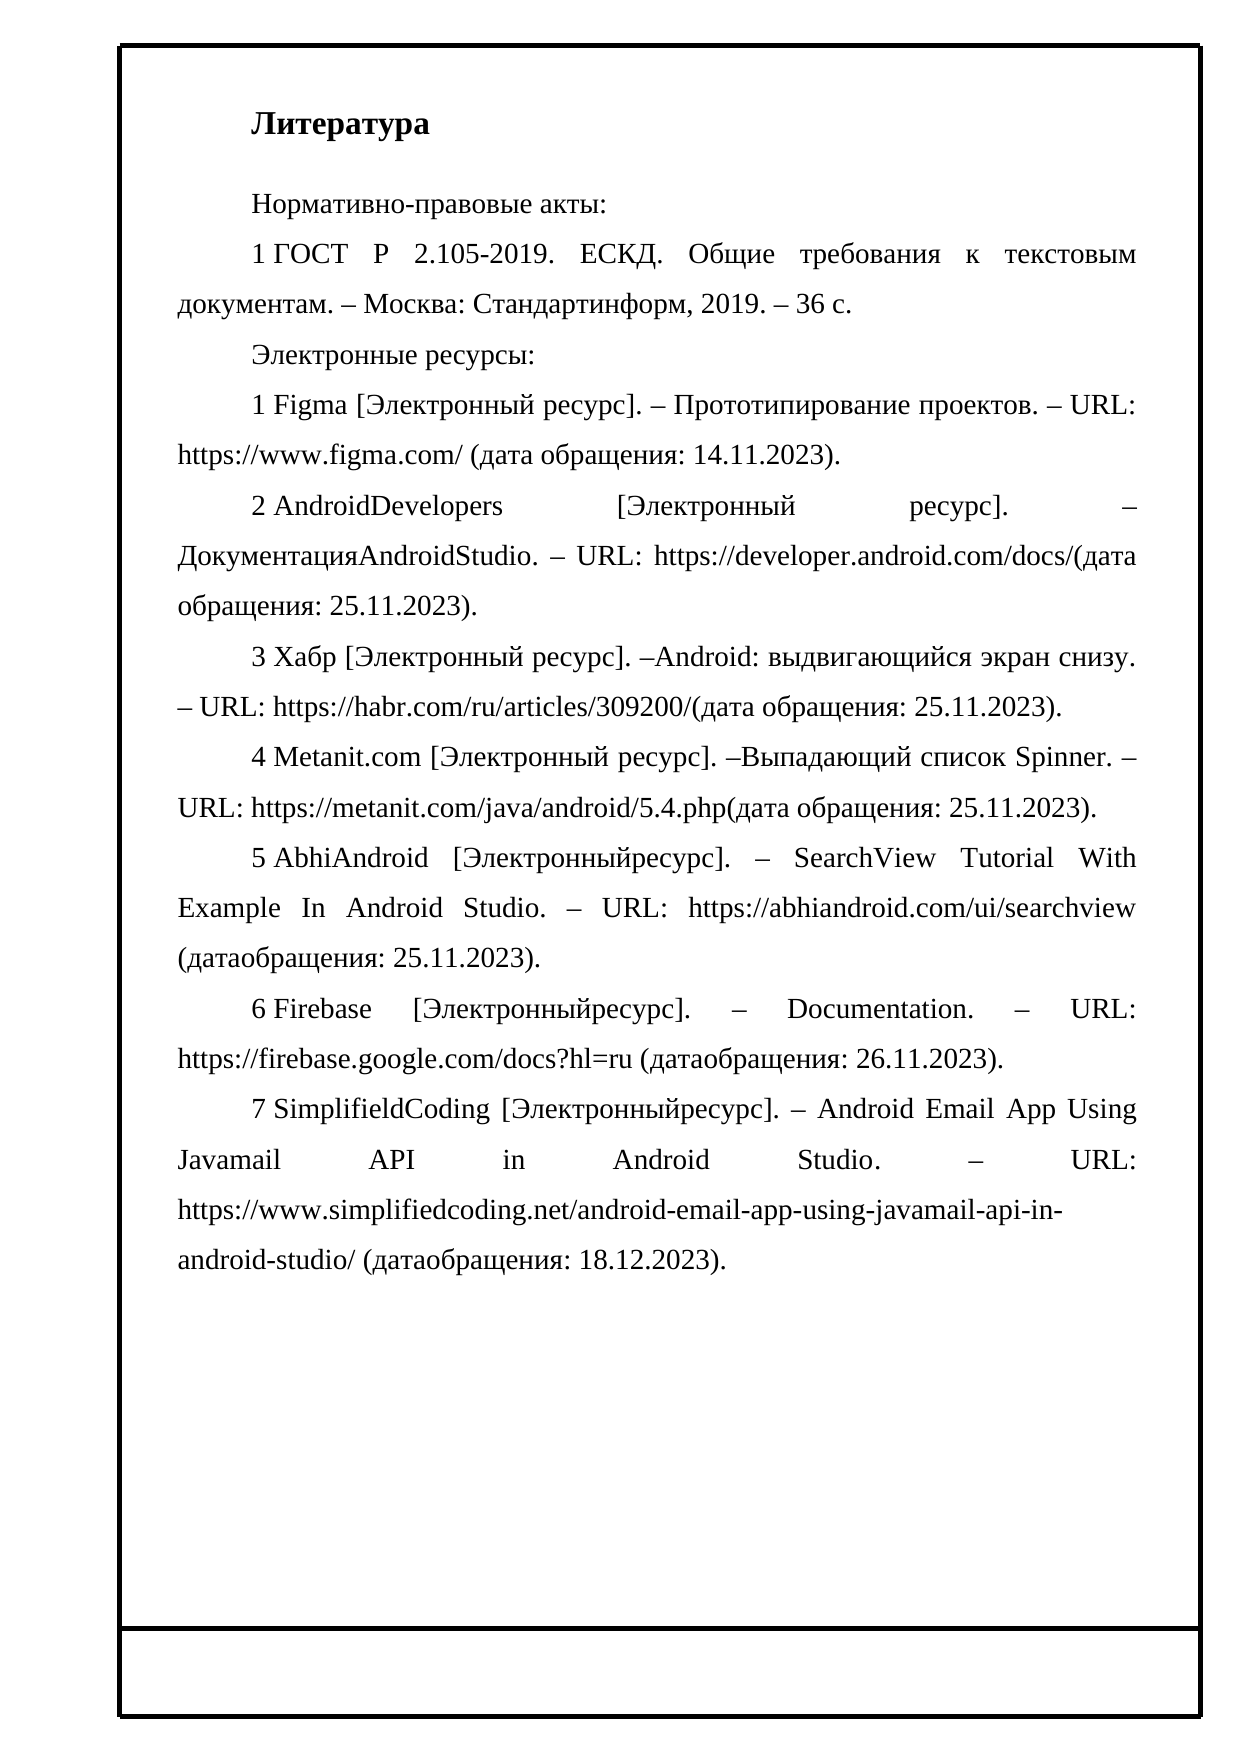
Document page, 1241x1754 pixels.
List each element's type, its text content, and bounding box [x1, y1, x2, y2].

text Электронные ресурсы: [177, 337, 1137, 370]
list Figma [Электронный ресурс]. – Прототипирование проектов. – URL: https://www.figma.com/ (дата обращения: 14.11.2023). [177, 387, 1137, 471]
list Firebase [Электронныйресурс]. – Documentation. – URL: https://firebase.google.com/docs?hl=ru (датаобращения: 26.11.2023). [177, 991, 1137, 1075]
subtitle Литература [177, 103, 1152, 142]
list Нормативно-правовые акты: [251, 186, 1137, 219]
list ГОСТ Р 2.105-2019. ЕСКД. Общие требования к текстовым документам. – Москва: Стандартинформ, 2019. – 36 с. [177, 236, 1137, 320]
list AndroidDevelopers [Электронный ресурс]. – ДокументацияAndroidStudio. – URL: https://developer.android.com/docs/(дата обращения: 25.11.2023). [177, 488, 1137, 622]
list SimplifieldCoding [Электронныйресурс]. – Android Email App Using Javamail API in Android Studio. – URL: https://www.simplifiedcoding.net/android-email-app-using-javamail-api-in-android-studio/ (датаобращения: 18.12.2023). [177, 1092, 1137, 1276]
list Metanit.com [Электронный ресурс]. –Выпадающий список Spinner. – URL: https://metanit.com/java/android/5.4.php(дата обращения: 25.11.2023). [177, 739, 1137, 823]
list Хабр [Электронный ресурс]. –Android: выдвигающийся экран снизу. – URL: https://habr.com/ru/articles/309200/(дата обращения: 25.11.2023). [177, 639, 1137, 723]
list AbhiAndroid [Электронныйресурс]. – SearchView Tutorial With Example In Android Studio. – URL: https://abhiandroid.com/ui/searchview (датаобращения: 25.11.2023). [177, 840, 1137, 974]
